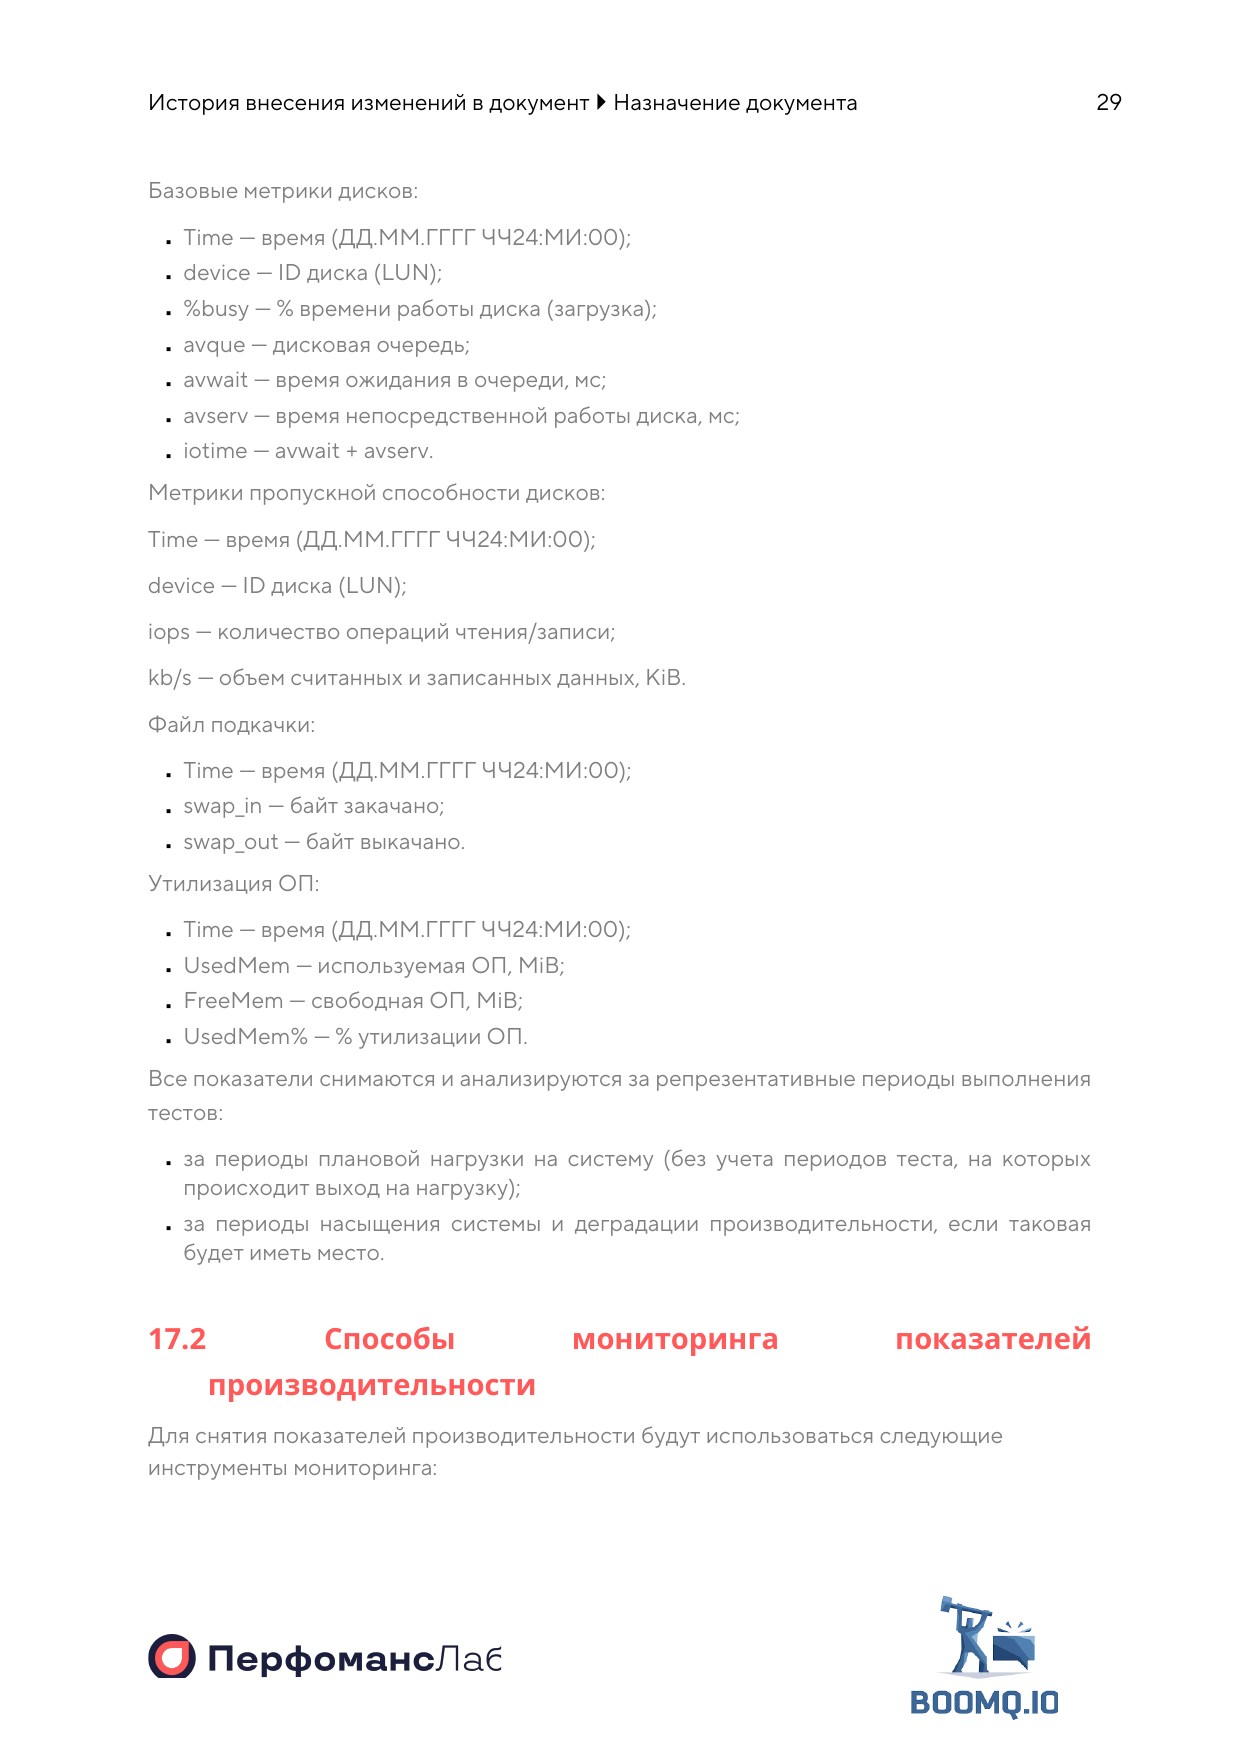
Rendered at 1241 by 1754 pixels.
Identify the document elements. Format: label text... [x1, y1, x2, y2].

list avque — дисковая очередь; [165, 330, 1092, 360]
list device — ID диска (LUN); [165, 259, 1092, 288]
list iotime — avwait + avserv. [165, 437, 1092, 467]
text Утилизация ОП: [148, 870, 1092, 899]
list Time — время (ДД.ММ.ГГГГ ЧЧ24:МИ:00); [165, 916, 1092, 945]
list UsedMem — используемая ОП, MiB; [165, 952, 1092, 981]
text kb/s — объем считанных и записанных данных, KiB. [148, 664, 1092, 693]
list swap_out — байт выкачано. [165, 828, 1092, 857]
text Базовые метрики дисков: [148, 177, 1092, 207]
text Для снятия показателей производительности будут использоваться следующие инструменты мониторинга: [148, 1422, 1092, 1483]
list за периоды насыщения системы и деградации производительности, если таковая будет иметь место. [165, 1210, 1092, 1268]
list Способы мониторинга показателей производительности [148, 1318, 1092, 1404]
list swap_in — байт закачано; [165, 792, 1092, 822]
list Time — время (ДД.ММ.ГГГГ ЧЧ24:МИ:00); [165, 757, 1092, 786]
list FreeMem — свободная ОП, MiB; [165, 987, 1092, 1017]
list UsedMem% — % утилизации ОП. [165, 1023, 1092, 1052]
picture [148, 1634, 502, 1678]
text iops — количество операций чтения/записи; [148, 618, 1092, 647]
text device — ID диска (LUN); [148, 572, 1092, 601]
list %busy — % времени работы диска (загрузка); [165, 295, 1092, 324]
list avwait — время ожидания в очереди, мс; [165, 366, 1092, 395]
list Time — время (ДД.ММ.ГГГГ ЧЧ24:МИ:00); [165, 223, 1092, 253]
list avserv — время непосредственной работы диска, мс; [165, 402, 1092, 431]
picture [911, 1596, 1058, 1720]
list за периоды плановой нагрузки на систему (без учета периодов теста, на которых происходит выход на нагрузку); [165, 1145, 1092, 1203]
text Метрики пропускной способности дисков: [148, 479, 1092, 508]
text Файл подкачки: [148, 710, 1092, 740]
text Все показатели снимаются и анализируются за репрезентативные периоды выполнения тестов: [148, 1065, 1092, 1128]
text Time — время (ДД.ММ.ГГГГ ЧЧ24:МИ:00); [148, 525, 1092, 555]
